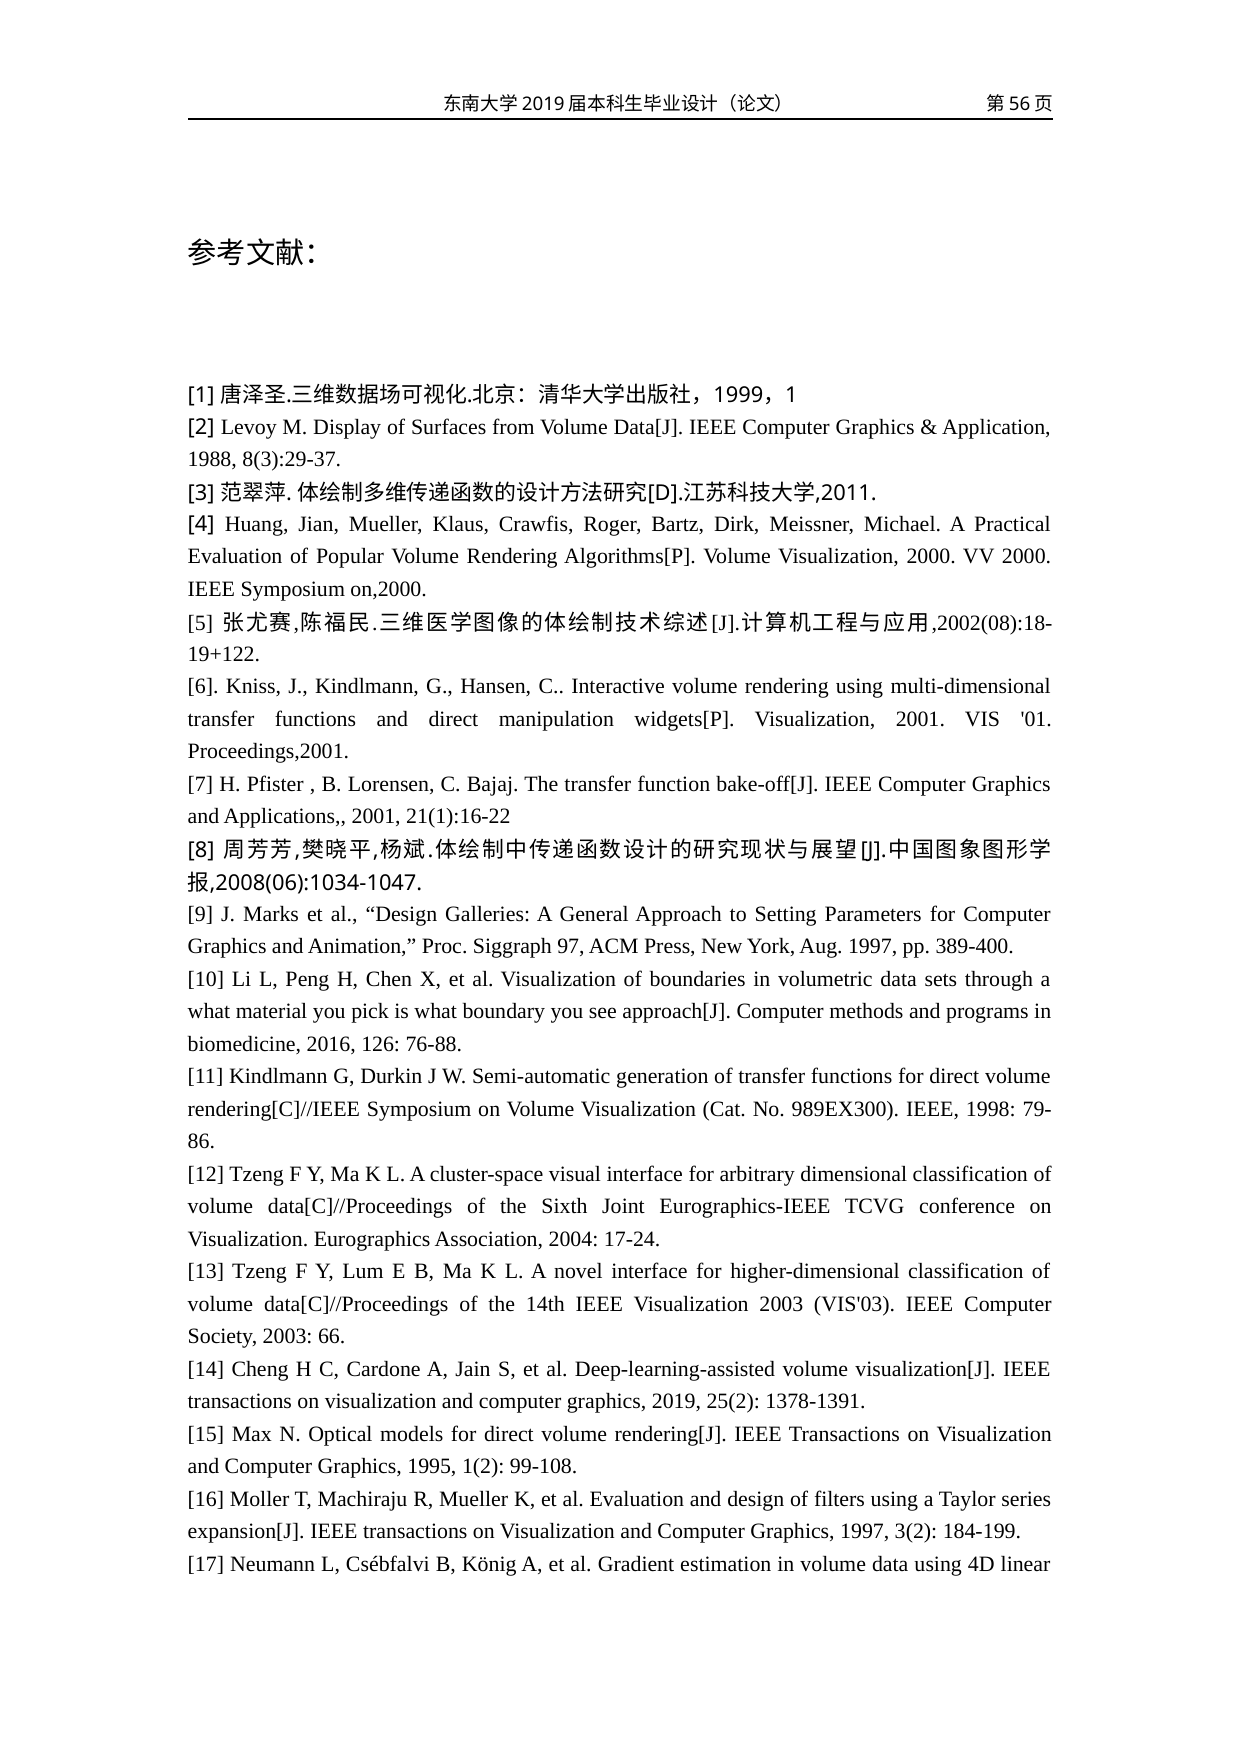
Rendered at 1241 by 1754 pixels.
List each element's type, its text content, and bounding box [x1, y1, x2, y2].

text [14] Cheng H C, Cardone A, Jain S, et al. Deep-learning-assisted volume visualization[J]. IEEE transactions on visualization and computer graphics, 2019, 25(2): 1378-1391. [187, 1352, 1053, 1417]
text [10] Li L, Peng H, Chen X, et al. Visualization of boundaries in volumetric data sets through a what material you pick is what boundary you see approach[J]. Computer methods and programs in biomedicine, 2016, 126: 76-88. [187, 962, 1053, 1059]
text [187, 1547, 1053, 1579]
text [1] 唐泽圣.三维数据场可视化.北京：清华大学出版社，1999，1 [187, 377, 1053, 409]
subtitle 参考文献： [187, 218, 1053, 283]
text [11] Kindlmann G, Durkin J W. Semi-automatic generation of transfer functions for direct volume rendering[C]//IEEE Symposium on Volume Visualization (Cat. No. 989EX300). IEEE, 1998: 79-86. [187, 1059, 1053, 1157]
text [8] 周芳芳,樊晓平,杨斌.体绘制中传递函数设计的研究现状与展望[J].中国图象图形学报,2008(06):1034-1047. [187, 832, 1053, 897]
text [13] Tzeng F Y, Lum E B, Ma K L. A novel interface for higher-dimensional classification of volume data[C]//Proceedings of the 14th IEEE Visualization 2003 (VIS'03). IEEE Computer Society, 2003: 66. [187, 1254, 1053, 1352]
text [2] Levoy M. Display of Surfaces from Volume Data[J]. IEEE Computer Graphics & Application, 1988, 8(3):29-37. [187, 409, 1053, 474]
text [16] Moller T, Machiraju R, Mueller K, et al. Evaluation and design of filters using a Taylor series expansion[J]. IEEE transactions on Visualization and Computer Graphics, 1997, 3(2): 184-199. [187, 1482, 1053, 1547]
text [4] Huang, Jian, Mueller, Klaus, Crawfis, Roger, Bartz, Dirk, Meissner, Michael. A Practical Evaluation of Popular Volume Rendering Algorithms[P]. Volume Visualization, 2000. VV 2000. IEEE Symposium on,2000. [187, 507, 1053, 604]
text [3] 范翠萍. 体绘制多维传递函数的设计方法研究[D].江苏科技大学,2011. [187, 474, 1053, 507]
text [9] J. Marks et al., “Design Galleries: A General Approach to Setting Parameters for Computer Graphics and Animation,” Proc. Siggraph 97, ACM Press, New York, Aug. 1997, pp. 389-400. [187, 897, 1053, 962]
text [7] H. Pfister , B. Lorensen, C. Bajaj. The transfer function bake-off[J]. IEEE Computer Graphics and Applications,, 2001, 21(1):16-22 [187, 767, 1053, 832]
text [5] 张尤赛,陈福民.三维医学图像的体绘制技术综述[J].计算机工程与应用,2002(08):18-19+122. [187, 604, 1053, 669]
text [12] Tzeng F Y, Ma K L. A cluster-space visual interface for arbitrary dimensional classification of volume data[C]//Proceedings of the Sixth Joint Eurographics-IEEE TCVG conference on Visualization. Eurographics Association, 2004: 17-24. [187, 1157, 1053, 1254]
text [6]. Kniss, J., Kindlmann, G., Hansen, C.. Interactive volume rendering using multi-dimensional transfer functions and direct manipulation widgets[P]. Visualization, 2001. VIS '01. Proceedings,2001. [187, 669, 1053, 767]
text [15] Max N. Optical models for direct volume rendering[J]. IEEE Transactions on Visualization and Computer Graphics, 1995, 1(2): 99-108. [187, 1417, 1053, 1482]
